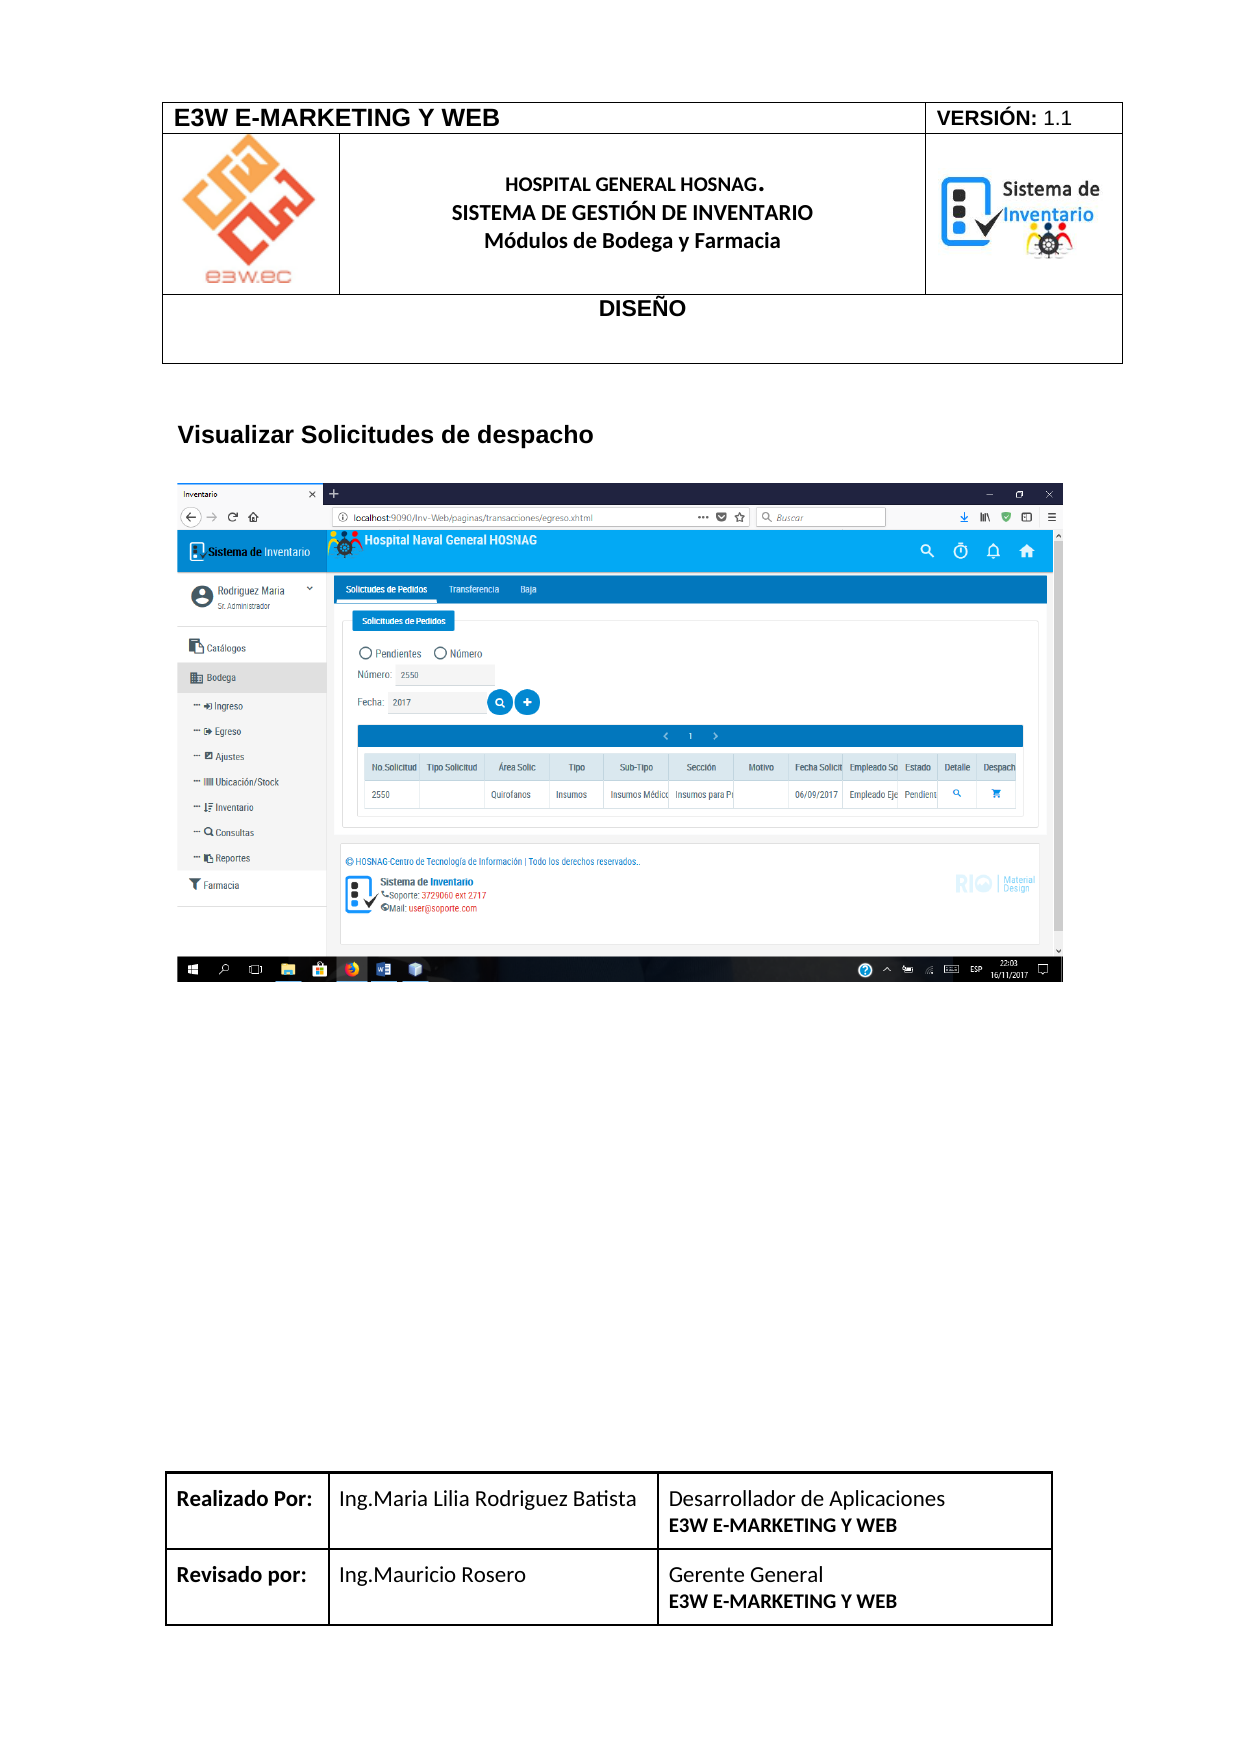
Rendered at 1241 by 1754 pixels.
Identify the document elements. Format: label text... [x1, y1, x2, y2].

text Visualizar Solicitudes de despacho [177, 419, 1063, 448]
picture [177, 483, 1063, 982]
picture [938, 168, 1110, 259]
picture [176, 134, 326, 283]
